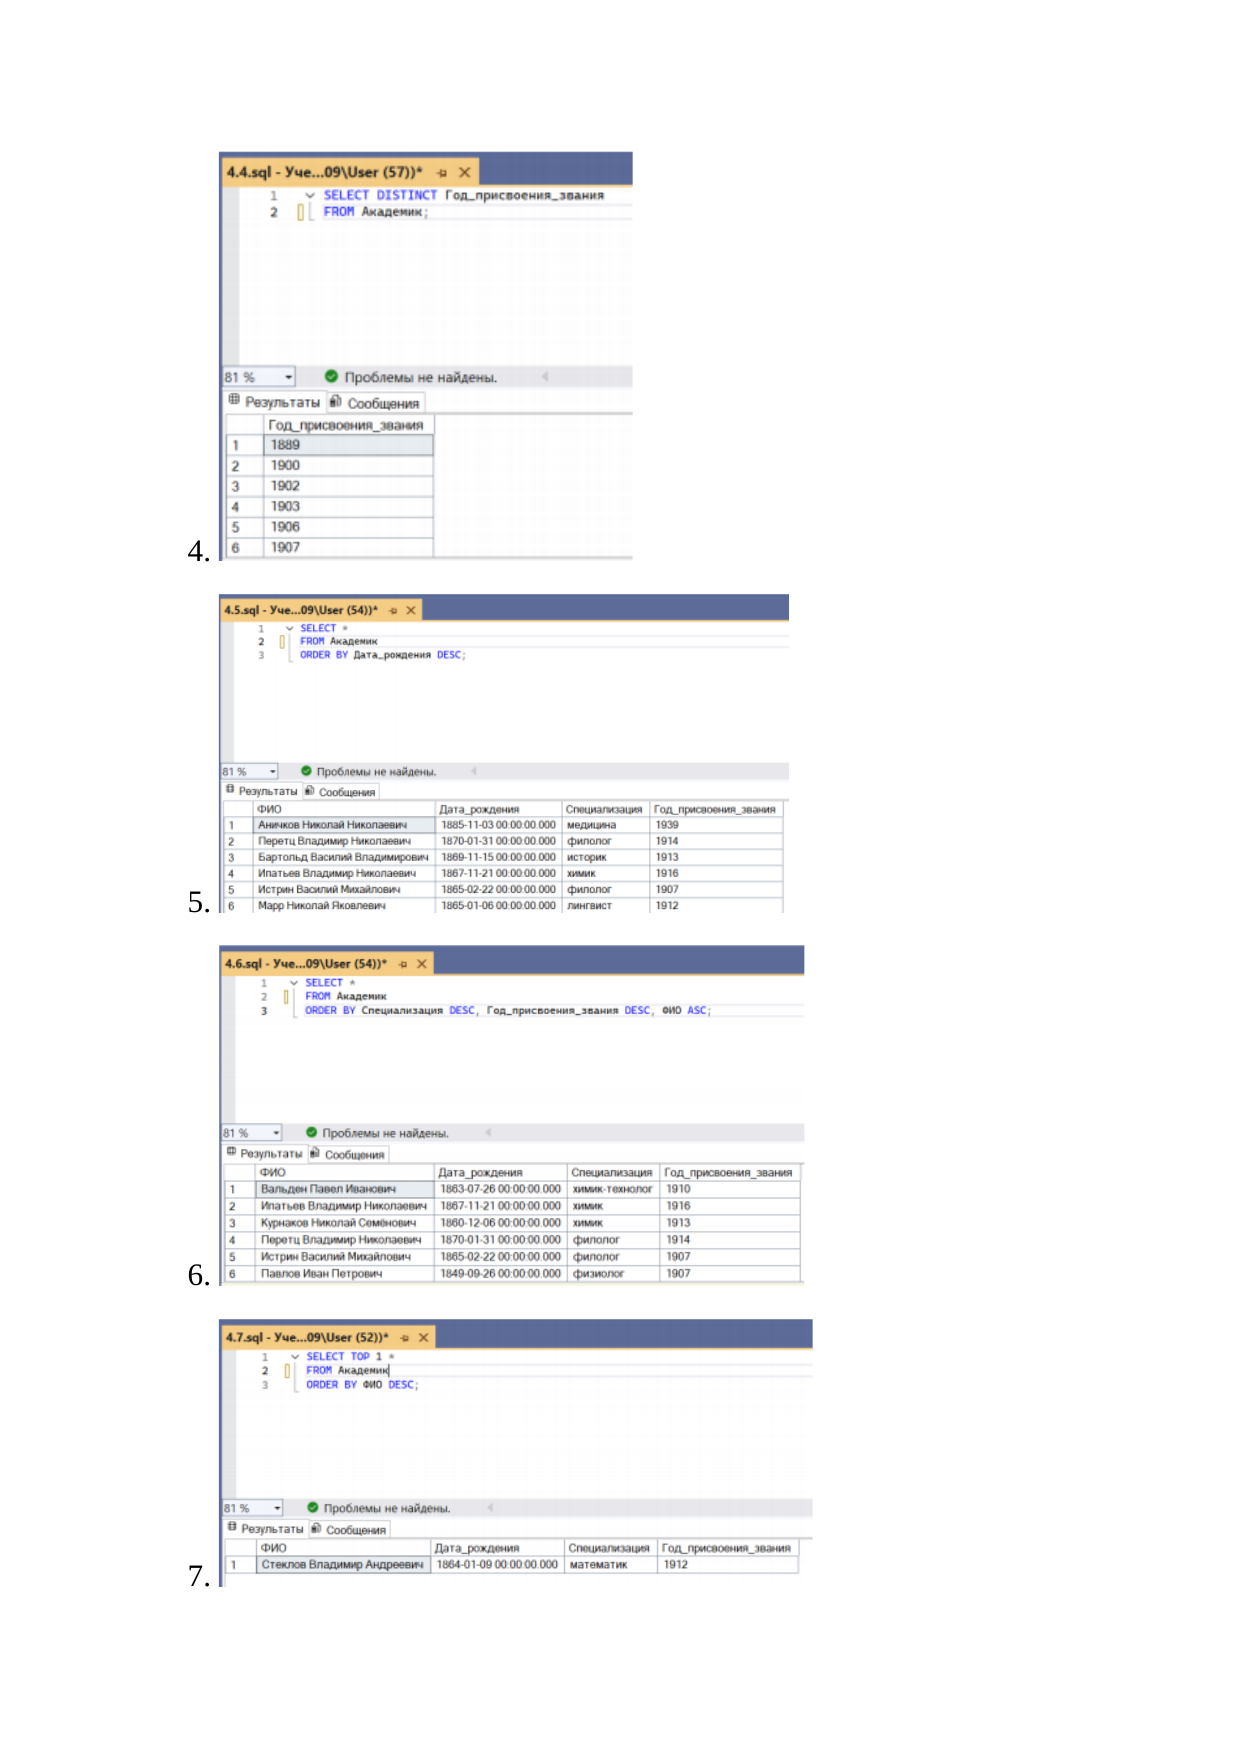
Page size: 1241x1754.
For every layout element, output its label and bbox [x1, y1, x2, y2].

picture [218, 945, 805, 1286]
picture [218, 593, 789, 913]
picture [218, 1318, 813, 1587]
picture [218, 150, 633, 561]
